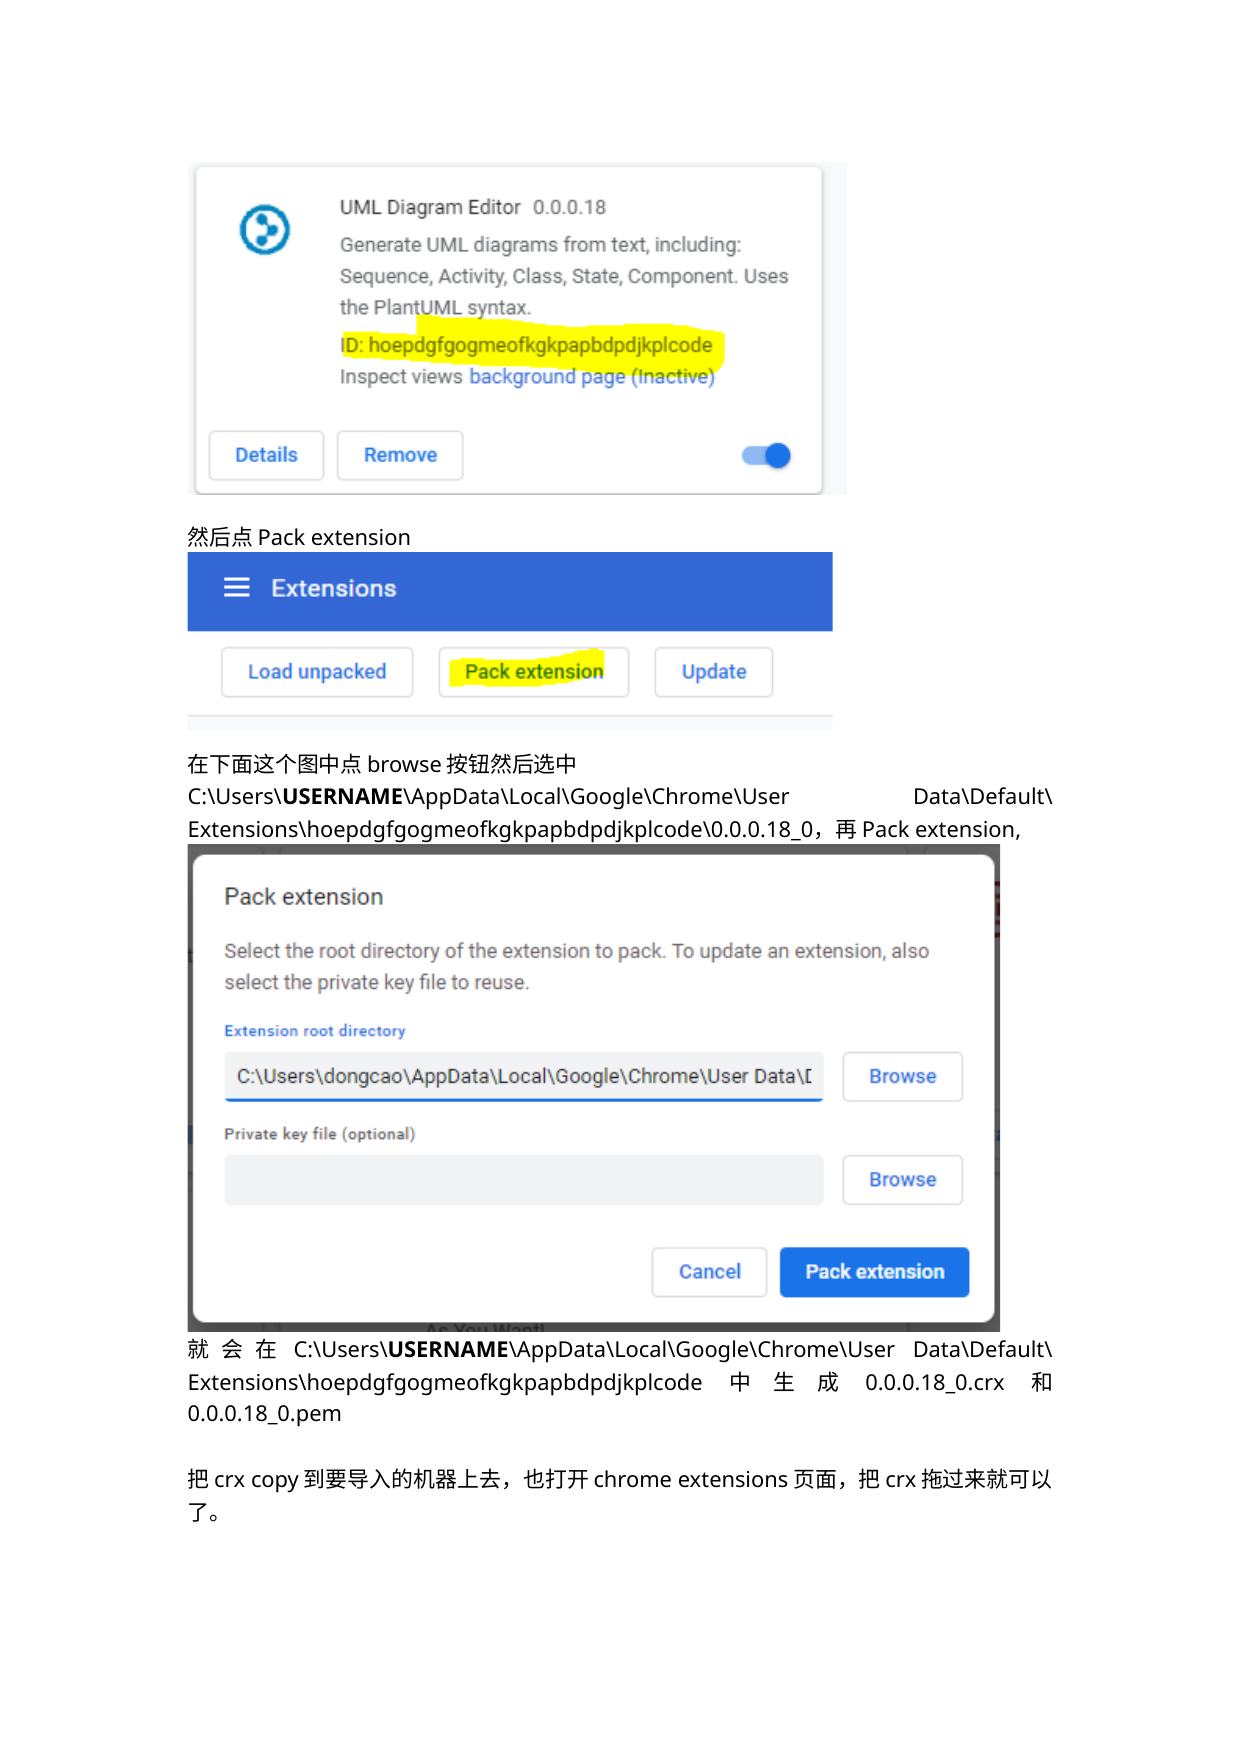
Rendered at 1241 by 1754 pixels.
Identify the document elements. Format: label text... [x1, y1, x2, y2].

text 然后点Pack extension [187, 519, 1053, 552]
picture [187, 844, 1001, 1332]
text 在下面这个图中点browse按钮然后选中 [187, 747, 1053, 779]
picture [187, 552, 833, 731]
text C:\Users\USERNAME\AppData\Local\Google\Chrome\User Data\Default\Extensions\hoepdgfgogmeofkgkpapbdpdjkplcode\0.0.0.18_0，再Pack extension, [187, 779, 1053, 844]
picture [187, 162, 847, 495]
text 把crx copy到要导入的机器上去，也打开chrome extensions页面，把crx拖过来就可以了。 [187, 1462, 1053, 1527]
text 就会在C:\Users\USERNAME\AppData\Local\Google\Chrome\User Data\Default\Extensions\hoepdgfgogmeofkgkpapbdpdjkplcode中生成0.0.0.18_0.crx和0.0.0.18_0.pem [187, 1332, 1053, 1429]
